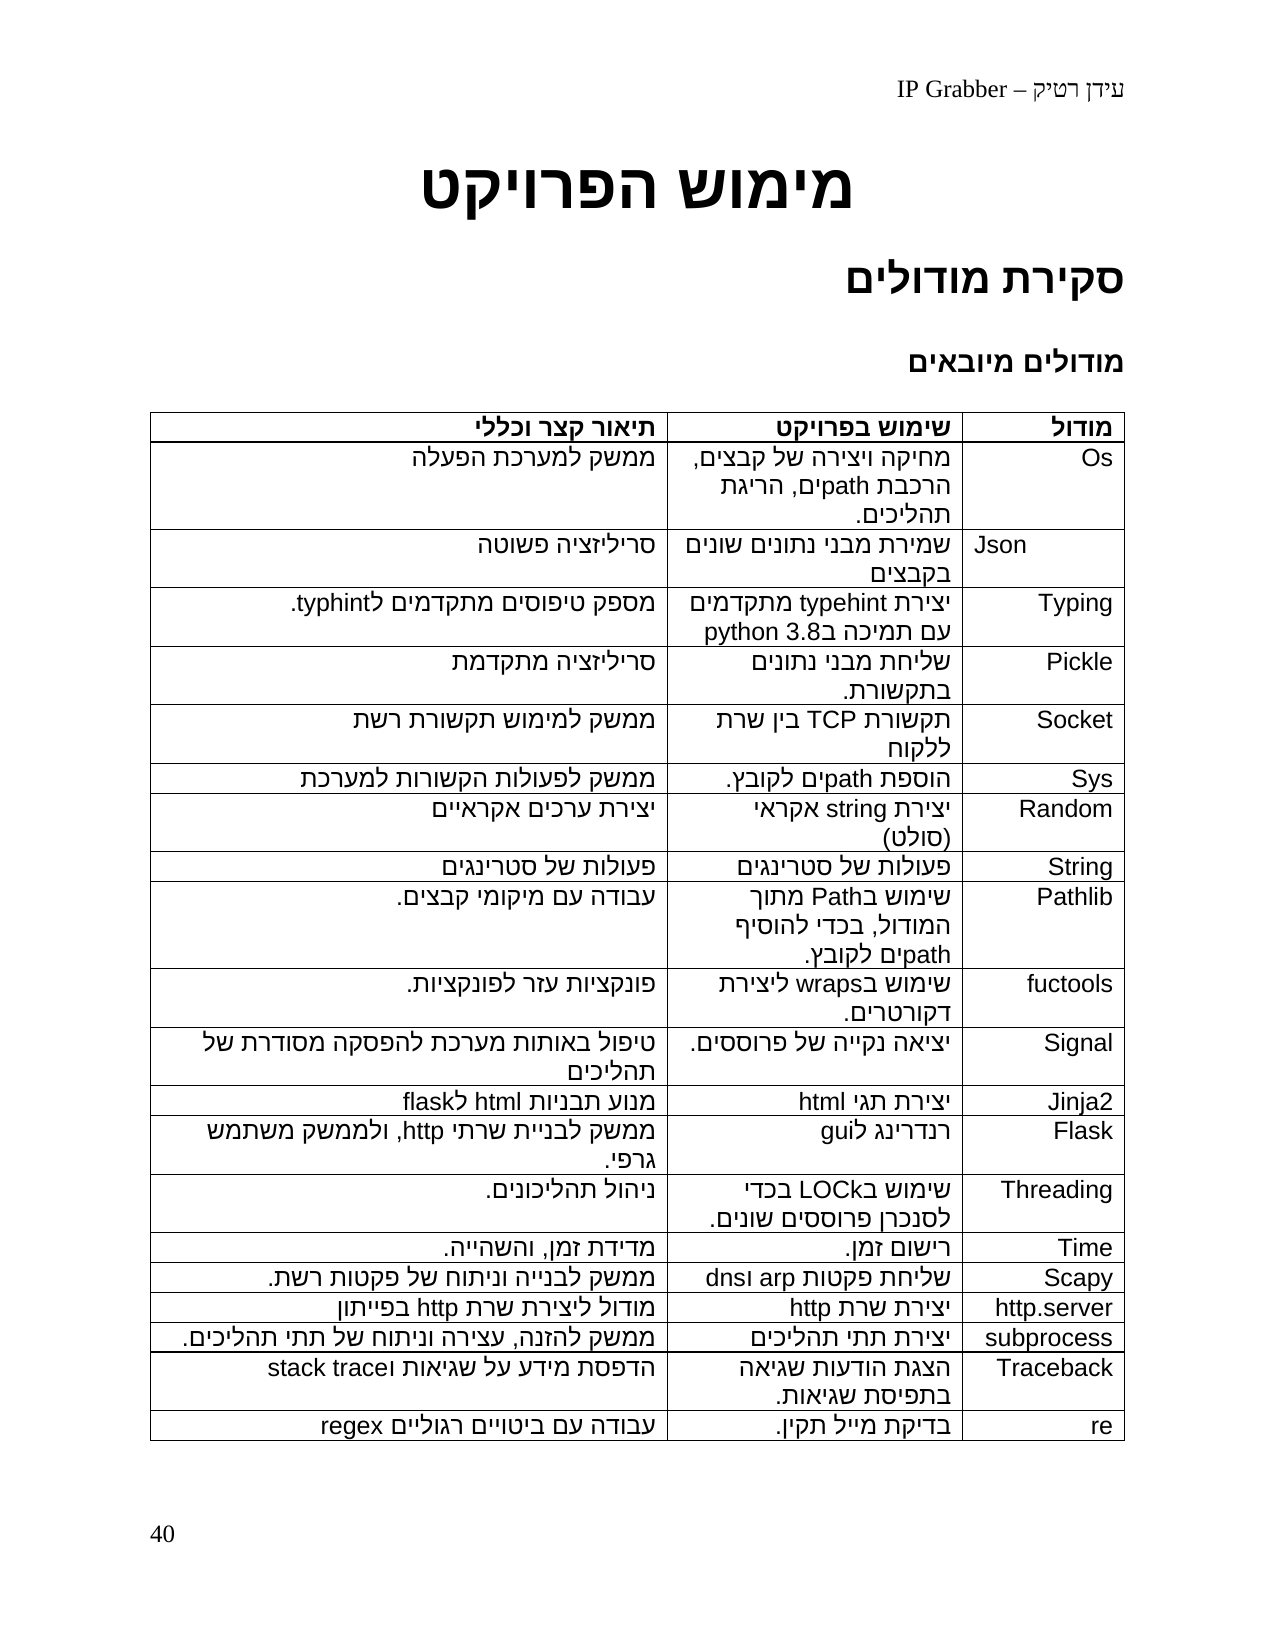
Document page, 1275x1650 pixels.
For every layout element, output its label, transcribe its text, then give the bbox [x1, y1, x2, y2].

table_cell יצירת string אקראי (סולט) [668, 794, 962, 851]
table_cell פונקציות עזר לפונקציות. [151, 969, 667, 1027]
table_cell ממשק למימוש תקשורת רשת [151, 705, 667, 763]
table_cell יצירת שרת http [668, 1293, 962, 1322]
table_cell subprocess [963, 1323, 1124, 1351]
table_cell Os [963, 443, 1124, 529]
table_cell Time [963, 1233, 1124, 1262]
table_cell בדיקת מייל תקין. [668, 1411, 962, 1440]
table_cell Flask [963, 1116, 1124, 1174]
table_cell Pathlib [963, 882, 1124, 968]
table_cell http.server [963, 1293, 1124, 1322]
table_cell ניהול תהליכונים. [151, 1175, 667, 1232]
table_cell שליחת מבני נתונים בתקשורת. [668, 647, 962, 704]
table_cell פעולות של סטרינגים [668, 852, 962, 881]
table_cell Traceback [963, 1353, 1124, 1410]
table_cell יצירת תגי html [668, 1086, 962, 1115]
table_cell מדידת זמן, והשהייה. [151, 1233, 667, 1262]
table_cell סריליזציה מתקדמת [151, 647, 667, 704]
table_cell עבודה עם מיקומי קבצים. [151, 882, 667, 968]
table_cell מחיקה ויצירה של קבצים, הרכבת pathים, הריגת תהליכים. [668, 443, 962, 529]
table_cell רנדרינג לgui [668, 1116, 962, 1174]
table_cell ממשק לבנייה וניתוח של פקטות רשת. [151, 1263, 667, 1292]
table_header מודול [963, 413, 1124, 441]
table_cell פעולות של סטרינגים [151, 852, 667, 881]
table_cell Sys [963, 764, 1124, 793]
table_cell Jinja2 [963, 1086, 1124, 1115]
table_cell fuctools [963, 969, 1124, 1027]
table_cell הוספת pathים לקובץ. [668, 764, 962, 793]
table_cell String [963, 852, 1124, 881]
table_header תיאור קצר וכללי [151, 413, 667, 441]
table_cell יצירת ערכים אקראיים [151, 794, 667, 851]
table_cell Json [963, 530, 1124, 587]
table_cell מספק טיפוסים מתקדמים לtyphint. [151, 588, 667, 646]
table_cell שליחת פקטות arp וdns [668, 1263, 962, 1292]
table_header שימוש בפרויקט [668, 413, 962, 441]
table_cell ממשק לפעולות הקשורות למערכת [151, 764, 667, 793]
table_cell Signal [963, 1028, 1124, 1085]
table_cell שימוש בLOCk בכדי לסנכרן פרוססים שונים. [668, 1175, 962, 1232]
table_cell re [963, 1411, 1124, 1440]
table_cell יצירת תתי תהליכים [668, 1323, 962, 1351]
table_cell ממשק למערכת הפעלה [151, 443, 667, 529]
table_cell שימוש בPath מתוך המודול, בכדי להוסיף pathים לקובץ. [668, 882, 962, 968]
table_cell שימוש בwraps ליצירת דקורטרים. [668, 969, 962, 1027]
table_cell מודול ליצירת שרת http בפייתון [151, 1293, 667, 1322]
table_cell תקשורת TCP בין שרת ללקוח [668, 705, 962, 763]
subtitle מימוש הפרויקט [150, 150, 1125, 222]
table_cell סריליזציה פשוטה [151, 530, 667, 587]
table_cell טיפול באותות מערכת להפסקה מסודרת של תהליכים [151, 1028, 667, 1085]
table_cell Random [963, 794, 1124, 851]
table_cell מנוע תבניות html לflask [151, 1086, 667, 1115]
table_cell שמירת מבני נתונים שונים בקבצים [668, 530, 962, 587]
table_cell הדפסת מידע על שגיאות וstack trace [151, 1353, 667, 1410]
table_cell רישום זמן. [668, 1233, 962, 1262]
table_cell Scapy [963, 1263, 1124, 1292]
table_cell Socket [963, 705, 1124, 763]
table_cell יציאה נקייה של פרוססים. [668, 1028, 962, 1085]
table_cell יצירת typehint מתקדמים עם תמיכה בpython 3.8 [668, 588, 962, 646]
table_cell Threading [963, 1175, 1124, 1232]
table_cell עבודה עם ביטויים רגוליים regex [151, 1411, 667, 1440]
table_cell Pickle [963, 647, 1124, 704]
table_cell ממשק לבניית שרתי http, ולממשק משתמש גרפי. [151, 1116, 667, 1174]
subtitle מודולים מיובאים [150, 344, 1125, 378]
table_cell הצגת הודעות שגיאה בתפיסת שגיאות. [668, 1353, 962, 1410]
subtitle סקירת מודולים [150, 255, 1125, 303]
table_cell Typing [963, 588, 1124, 646]
table_cell ממשק להזנה, עצירה וניתוח של תתי תהליכים. [151, 1323, 667, 1351]
